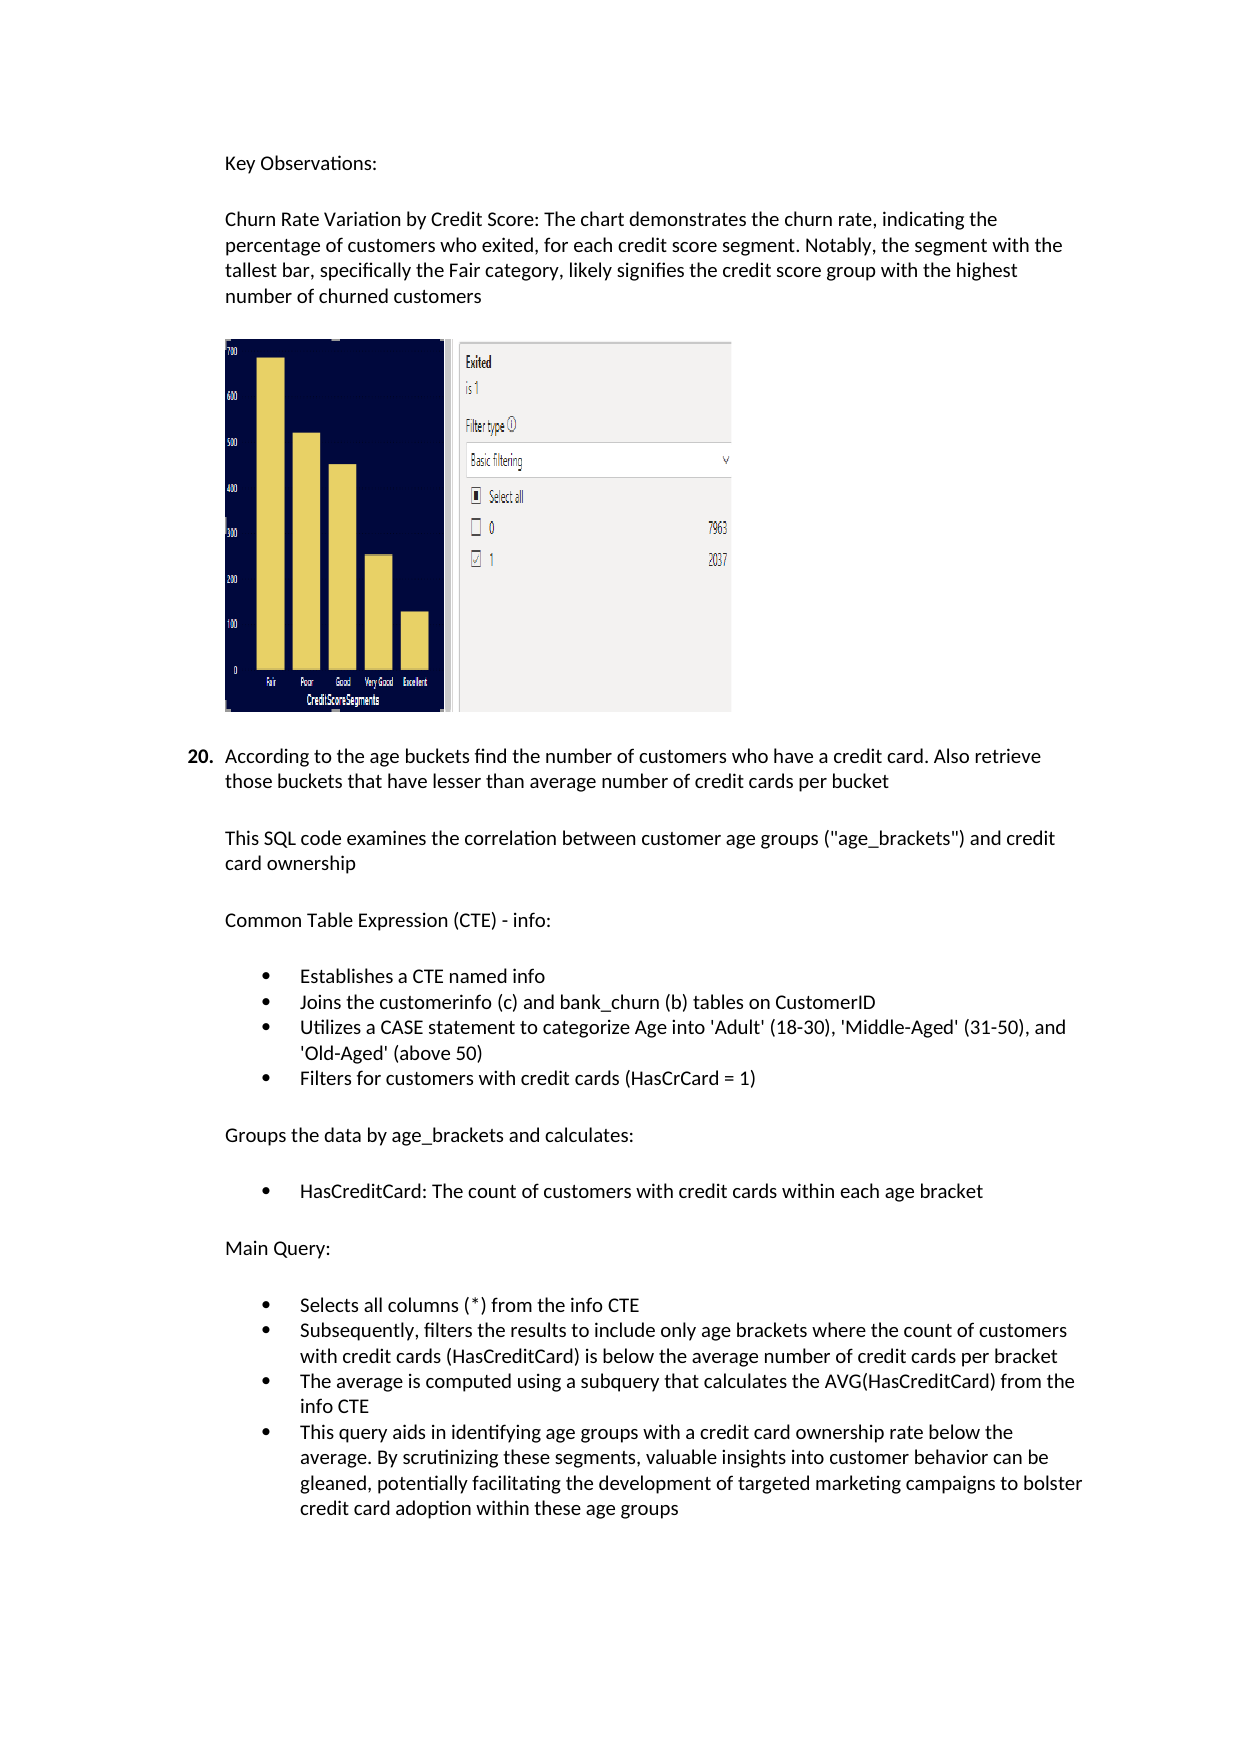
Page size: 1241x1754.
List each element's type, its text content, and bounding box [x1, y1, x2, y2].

list According to the age buckets find the number of customers who have a credit card. Also retrieve those buckets that have lesser than average number of credit cards per bucket [187, 743, 1090, 794]
list Subsequently, filters the results to include only age brackets where the count of customers with credit cards (HasCreditCard) is below the average number of credit cards per bracket [262, 1317, 1090, 1368]
list This query aids in identifying age groups with a credit card ownership rate below the average. By scrutinizing these segments, valuable insights into customer behavior can be gleaned, potentially facilitating the development of targeted marketing campaigns to bolster credit card adoption within these age groups [262, 1419, 1090, 1521]
list Selects all columns (*) from the info CTE [262, 1292, 1090, 1317]
list Joins the customerinfo (c) and bank_churn (b) tables on CustomerID [262, 989, 1090, 1014]
list Filters for customers with credit cards (HasCrCard = 1) [262, 1065, 1090, 1091]
list The average is computed using a subquery that calculates the AVG(HasCreditCard) from the info CTE [262, 1368, 1090, 1419]
text Groups the data by age_brackets and calculates: [225, 1122, 1090, 1147]
list HasCreditCard: The count of customers with credit cards within each age bracket [262, 1179, 1090, 1204]
list Establishes a CTE named info [262, 964, 1090, 989]
text Churn Rate Variation by Credit Score: The chart demonstrates the churn rate, indicating the percentage of customers who exited, for each credit score segment. Notably, the segment with the tallest bar, specifically the Fair category, likely signifies the credit score group with the highest number of churned customers [225, 207, 1090, 308]
text This SQL code examines the correlation between customer age groups ("age_brackets") and credit card ownership [225, 825, 1090, 876]
text Common Table Expression (CTE) - info: [225, 907, 1090, 932]
picture [225, 339, 732, 712]
text Main Query: [225, 1235, 1090, 1261]
text Key Observations: [225, 150, 1090, 175]
list Utilizes a CASE statement to categorize Age into 'Adult' (18-30), 'Middle-Aged' (31-50), and 'Old-Aged' (above 50) [262, 1014, 1090, 1065]
